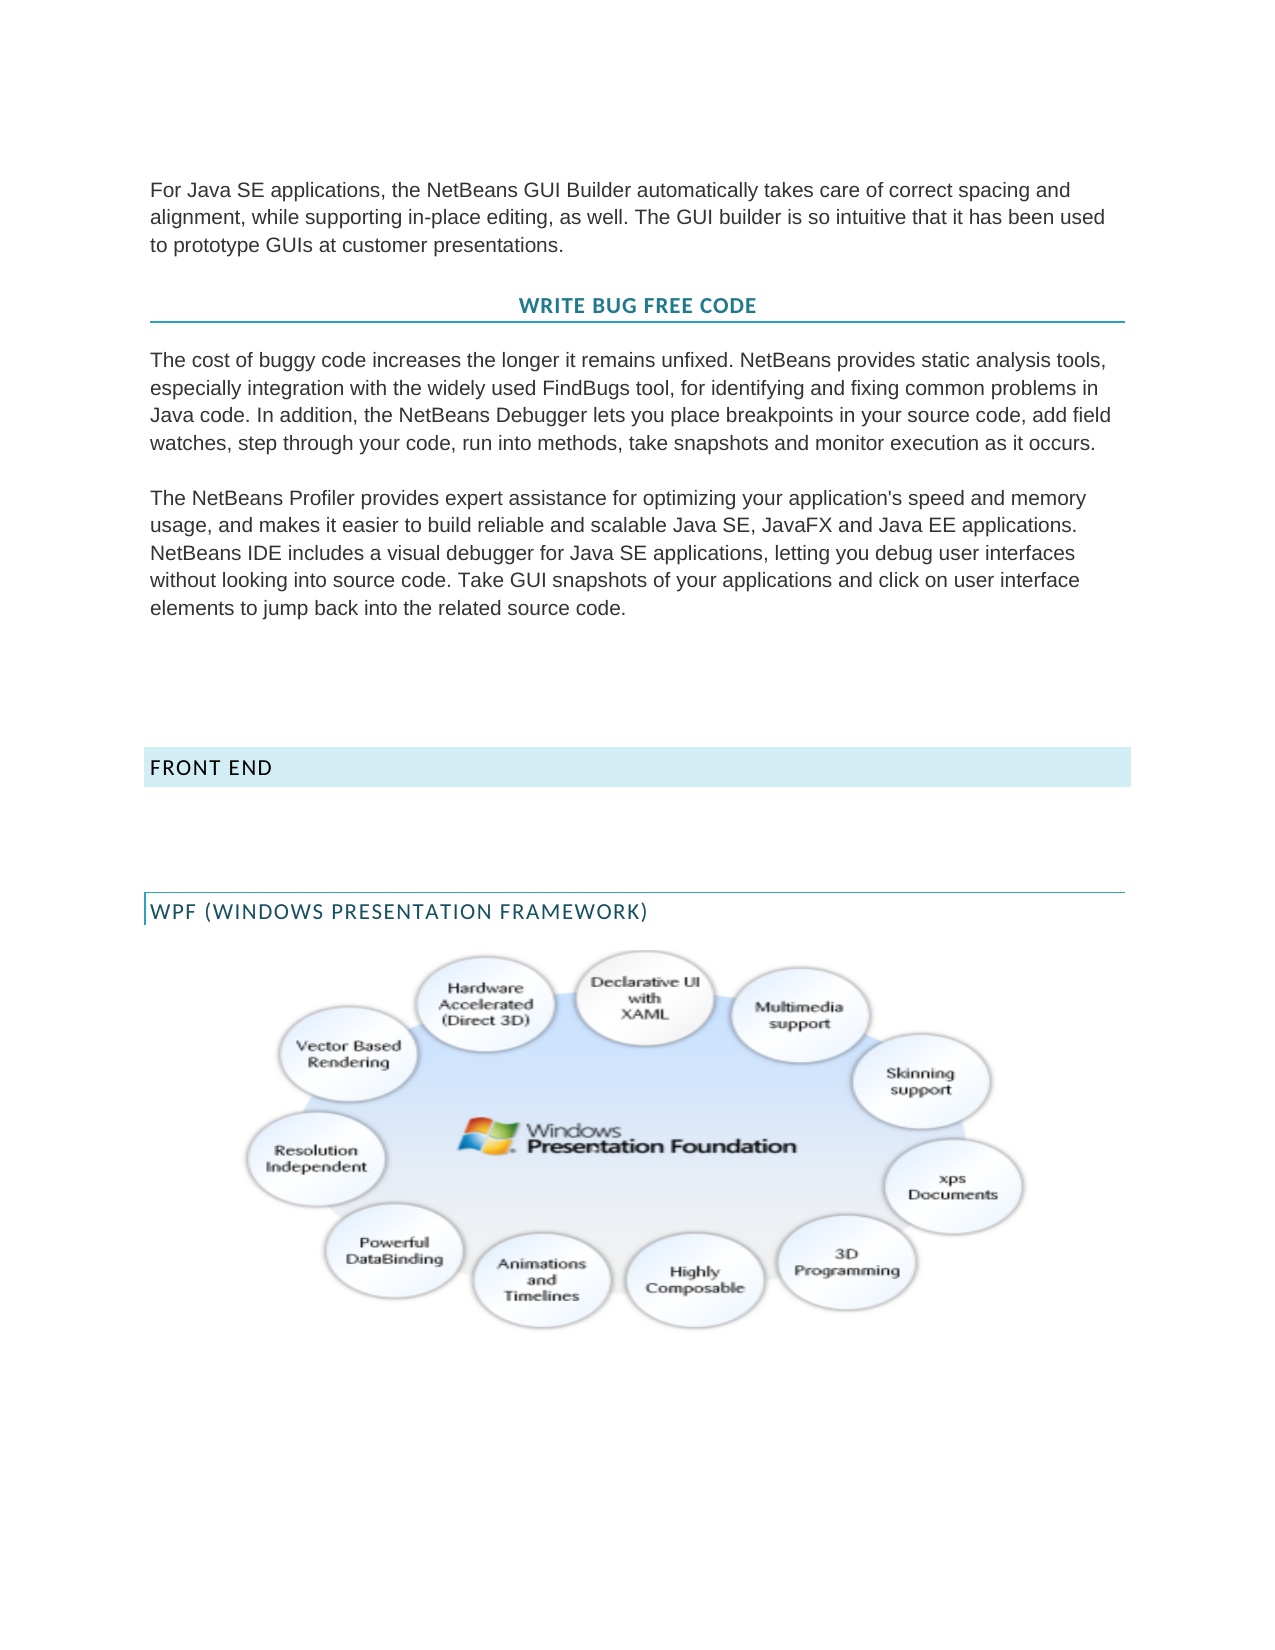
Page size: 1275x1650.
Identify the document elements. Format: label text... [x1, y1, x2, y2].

subtitle WPF (Windows Presentation Framework) [146, 893, 1125, 925]
subtitle Front End [150, 753, 1125, 781]
picture [237, 950, 1038, 1334]
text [150, 150, 1125, 256]
text The cost of buggy code increases the longer it remains unfixed. NetBeans provides static analysis tools, especially integration with the widely used FindBugs tool, for identifying and fixing common problems in Java code. In addition, the NetBeans Debugger lets you place breakpoints in your source code, add field watches, step through your code, run into methods, take snapshots and monitor execution as it occurs. The NetBeans Profiler provides expert assistance for optimizing your application's speed and memory usage, and makes it easier to build reliable and scalable Java SE, JavaFX and Java EE applications. NetBeans IDE includes a visual debugger for Java SE applications, letting you debug user interfaces without looking into source code. Take GUI snapshots of your applications and click on user interface elements to jump back into the related source code. [150, 348, 1125, 619]
subtitle Write bug free code [150, 291, 1125, 321]
